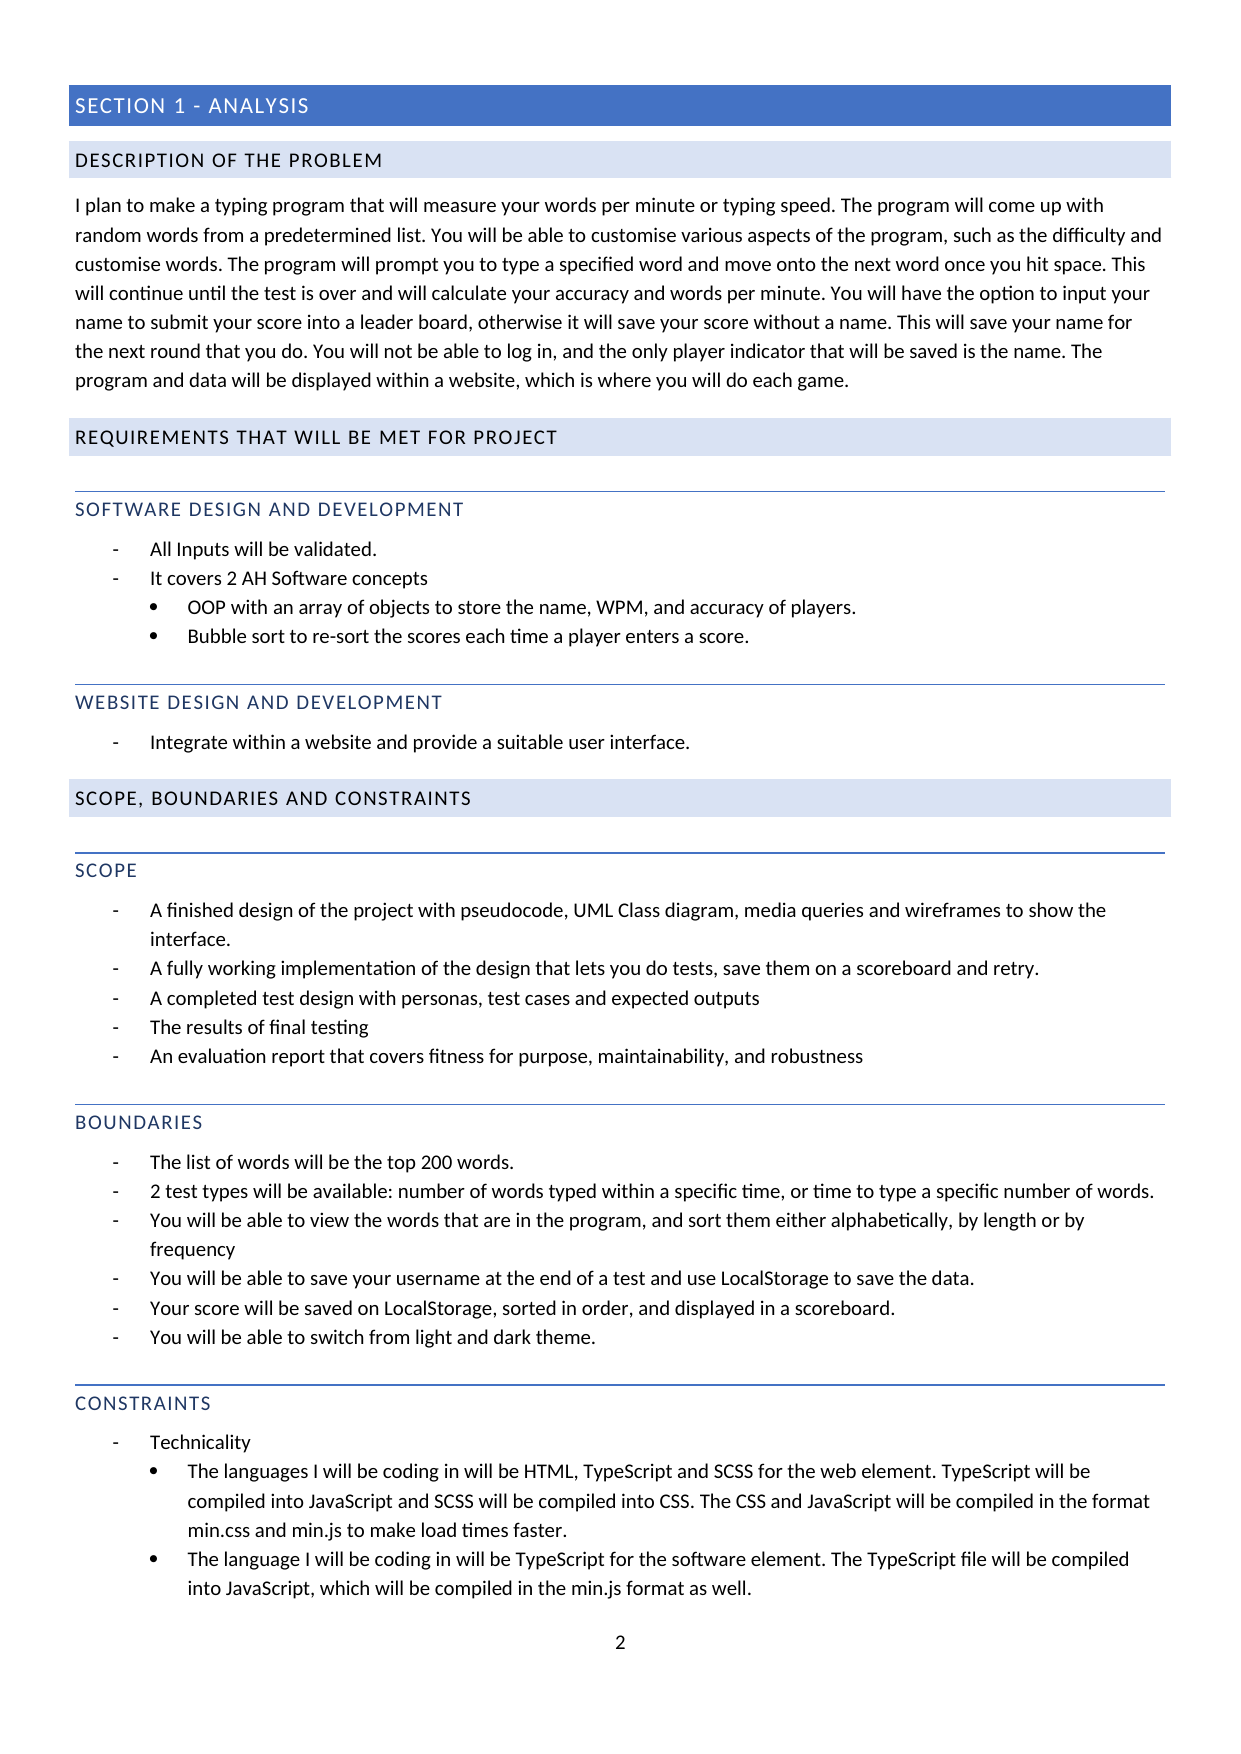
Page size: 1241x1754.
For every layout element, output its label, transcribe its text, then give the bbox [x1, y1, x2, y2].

list You will be able to save your username at the end of a test and use LocalStorage to save the data. [112, 1266, 1165, 1291]
subtitle Section 1 - Analysis [75, 92, 1165, 120]
text I plan to make a typing program that will measure your words per minute or typing speed. The program will come up with random words from a predetermined list. You will be able to customise various aspects of the program, such as the difficulty and customise words. The program will prompt you to type a specified word and move onto the next word once you hit space. This will continue until the test is over and will calculate your accuracy and words per minute. You will have the option to input your name to submit your score into a leader board, otherwise it will save your score without a name. This will save your name for the next round that you do. You will not be able to log in, and the only player indicator that will be saved is the name. The program and data will be displayed within a website, which is where you will do each game. [75, 193, 1165, 393]
subtitle Description of the problem [75, 147, 1165, 172]
list Technicality [112, 1429, 1165, 1455]
subtitle Software Design and Development [75, 492, 1165, 522]
list A completed test design with personas, test cases and expected outputs [112, 985, 1165, 1010]
list 2 test types will be available: number of words typed within a specific time, or time to type a specific number of words. [112, 1178, 1165, 1203]
list Your score will be saved on LocalStorage, sorted in order, and displayed in a scoreboard. [112, 1295, 1165, 1320]
list The language I will be coding in will be TypeScript for the software element. The TypeScript file will be compiled into JavaScript, which will be compiled in the min.js format as well. [150, 1546, 1165, 1601]
list OOP with an array of objects to store the name, WPM, and accuracy of players. [150, 594, 1165, 619]
subtitle Scope [75, 854, 1165, 883]
list An evaluation report that covers fitness for purpose, maintainability, and robustness [112, 1043, 1165, 1068]
list The results of final testing [112, 1014, 1165, 1039]
list You will be able to switch from light and dark theme. [112, 1324, 1165, 1349]
subtitle Scope, Boundaries and Constraints [75, 785, 1165, 811]
list The languages I will be coding in will be HTML, TypeScript and SCSS for the web element. TypeScript will be compiled into JavaScript and SCSS will be compiled into CSS. The CSS and JavaScript will be compiled in the format min.css and min.js to make load times faster. [150, 1459, 1165, 1542]
subtitle Website Design and Development [75, 685, 1165, 715]
list Bubble sort to re-sort the scores each time a player enters a score. [150, 623, 1165, 649]
list A finished design of the project with pseudocode, UML Class diagram, media queries and wireframes to show the interface. [112, 897, 1165, 952]
list All Inputs will be validated. [112, 536, 1165, 561]
list The list of words will be the top 200 words. [112, 1149, 1165, 1174]
subtitle Constraints [75, 1386, 1165, 1415]
list Integrate within a website and provide a suitable user interface. [112, 729, 1165, 754]
list You will be able to view the words that are in the program, and sort them either alphabetically, by length or by frequency [112, 1207, 1165, 1262]
list It covers 2 AH Software concepts [112, 565, 1165, 590]
subtitle Requirements that will be met for project [75, 424, 1165, 449]
list A fully working implementation of the design that lets you do tests, save them on a scoreboard and retry. [112, 956, 1165, 981]
subtitle Boundaries [75, 1105, 1165, 1135]
